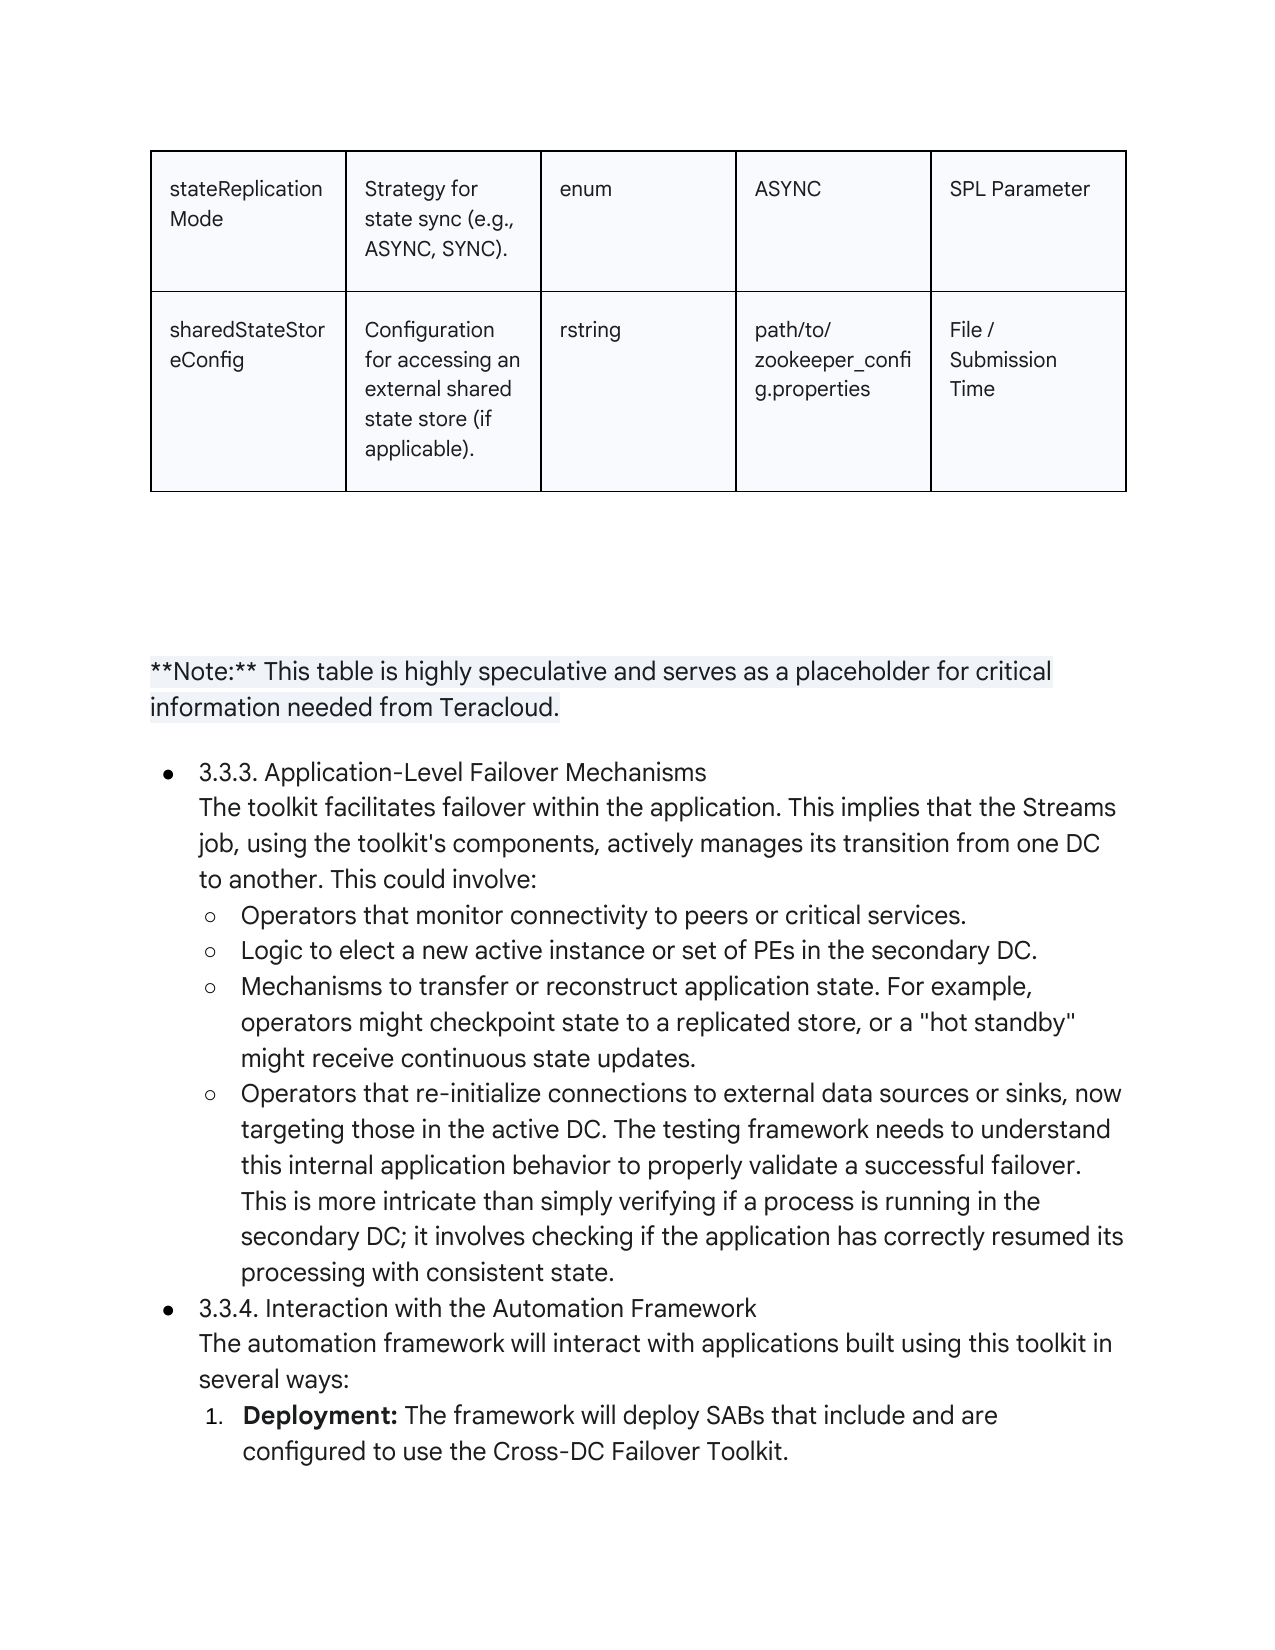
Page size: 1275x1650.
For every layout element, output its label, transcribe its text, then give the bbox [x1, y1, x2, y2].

table_cell stateReplicationMode [152, 152, 345, 291]
table_cell ASYNC [737, 152, 930, 291]
list 3.3.3. Application-Level Failover Mechanisms The toolkit facilitates failover within the application. This implies that the Streams job, using the toolkit's components, actively manages its transition from one DC to another. This could involve: [161, 757, 1125, 896]
table_cell sharedStateStoreConfig [152, 292, 345, 491]
list Logic to elect a new active instance or set of PEs in the secondary DC. [203, 936, 1125, 967]
text **Note:** This table is highly speculative and serves as a placeholder for critical information needed from Teracloud. [150, 656, 1125, 753]
table_cell File / Submission Time [932, 292, 1125, 491]
table_cell rstring [542, 292, 735, 491]
table_cell Configuration for accessing an external shared state store (if applicable). [347, 292, 540, 491]
table_cell enum [542, 152, 735, 291]
table_cell SPL Parameter [932, 152, 1125, 291]
list Operators that re-initialize connections to external data sources or sinks, now targeting those in the active DC. The testing framework needs to understand this internal application behavior to properly validate a successful failover. This is more intricate than simply verifying if a process is running in the secondary DC; it involves checking if the application has correctly resumed its processing with consistent state. [203, 1078, 1125, 1288]
list Deployment: The framework will deploy SABs that include and are configured to use the Cross-DC Failover Toolkit. [205, 1400, 1125, 1467]
list Operators that monitor connectivity to peers or critical services. [203, 900, 1125, 931]
list Mechanisms to transfer or reconstruct application state. For example, operators might checkpoint state to a replicated store, or a "hot standby" might receive continuous state updates. [203, 971, 1125, 1074]
table_cell Strategy for state sync (e.g., ASYNC, SYNC). [347, 152, 540, 291]
list 3.3.4. Interaction with the Automation Framework The automation framework will interact with applications built using this toolkit in several ways: [161, 1293, 1125, 1396]
table_cell path/to/zookeeper_config.properties [737, 292, 930, 491]
